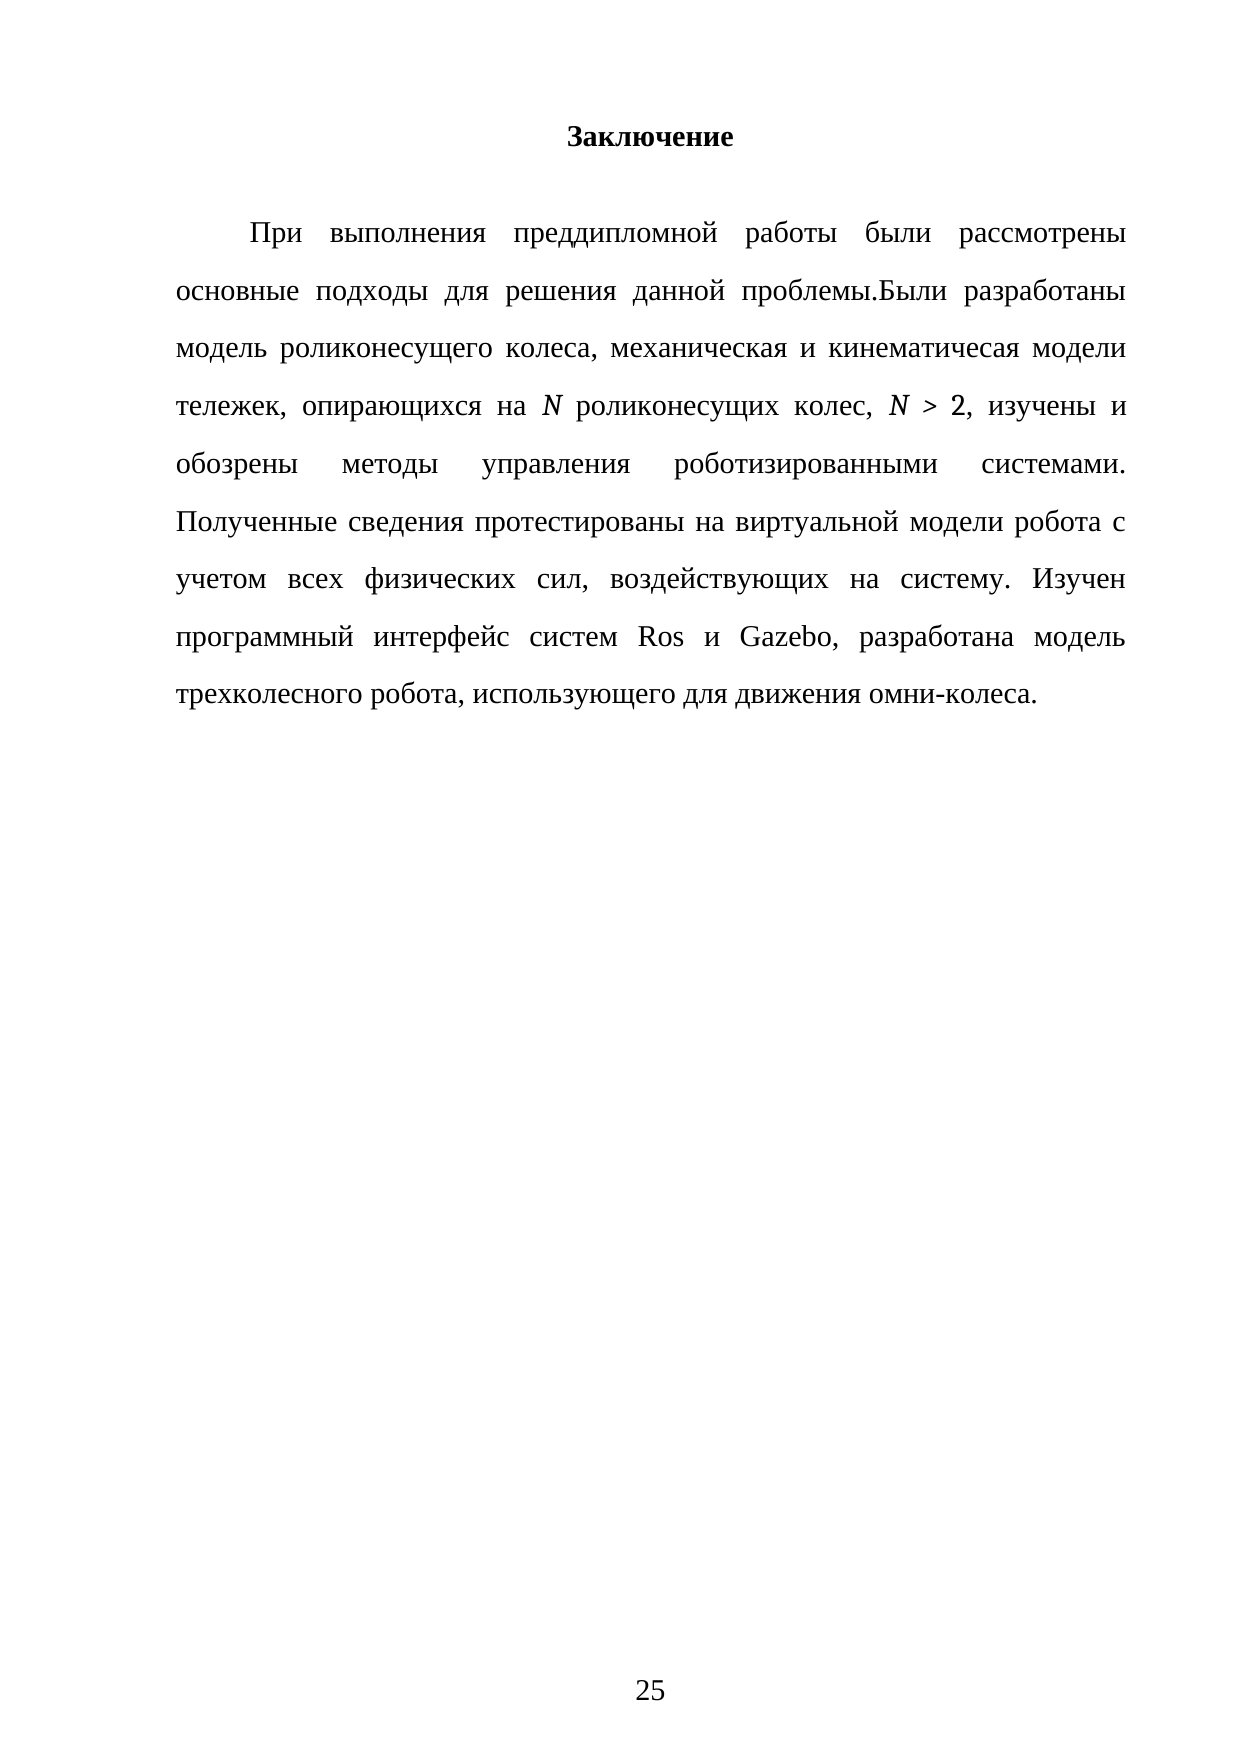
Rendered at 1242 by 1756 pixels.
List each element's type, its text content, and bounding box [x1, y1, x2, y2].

text При выполнения преддипломной работы были рассмотрены основные подходы для решения данной проблемы.Были разработаны модель роликонесущего колеса, механическая и кинематичесая модели тележек, опирающихся на N роликонесущих колес, N > 2, изучены и обозрены методы управления роботизированными системами. Полученные сведения протестированы на виртуальной модели робота с учетом всех физических сил, воздействующих на систему. Изучен программный интерфейс систем Ros и Gazebo, разработана модель трехколесного робота, использующего для движения омни-колеса. [176, 214, 1127, 710]
subtitle Заключение [172, 118, 1128, 153]
